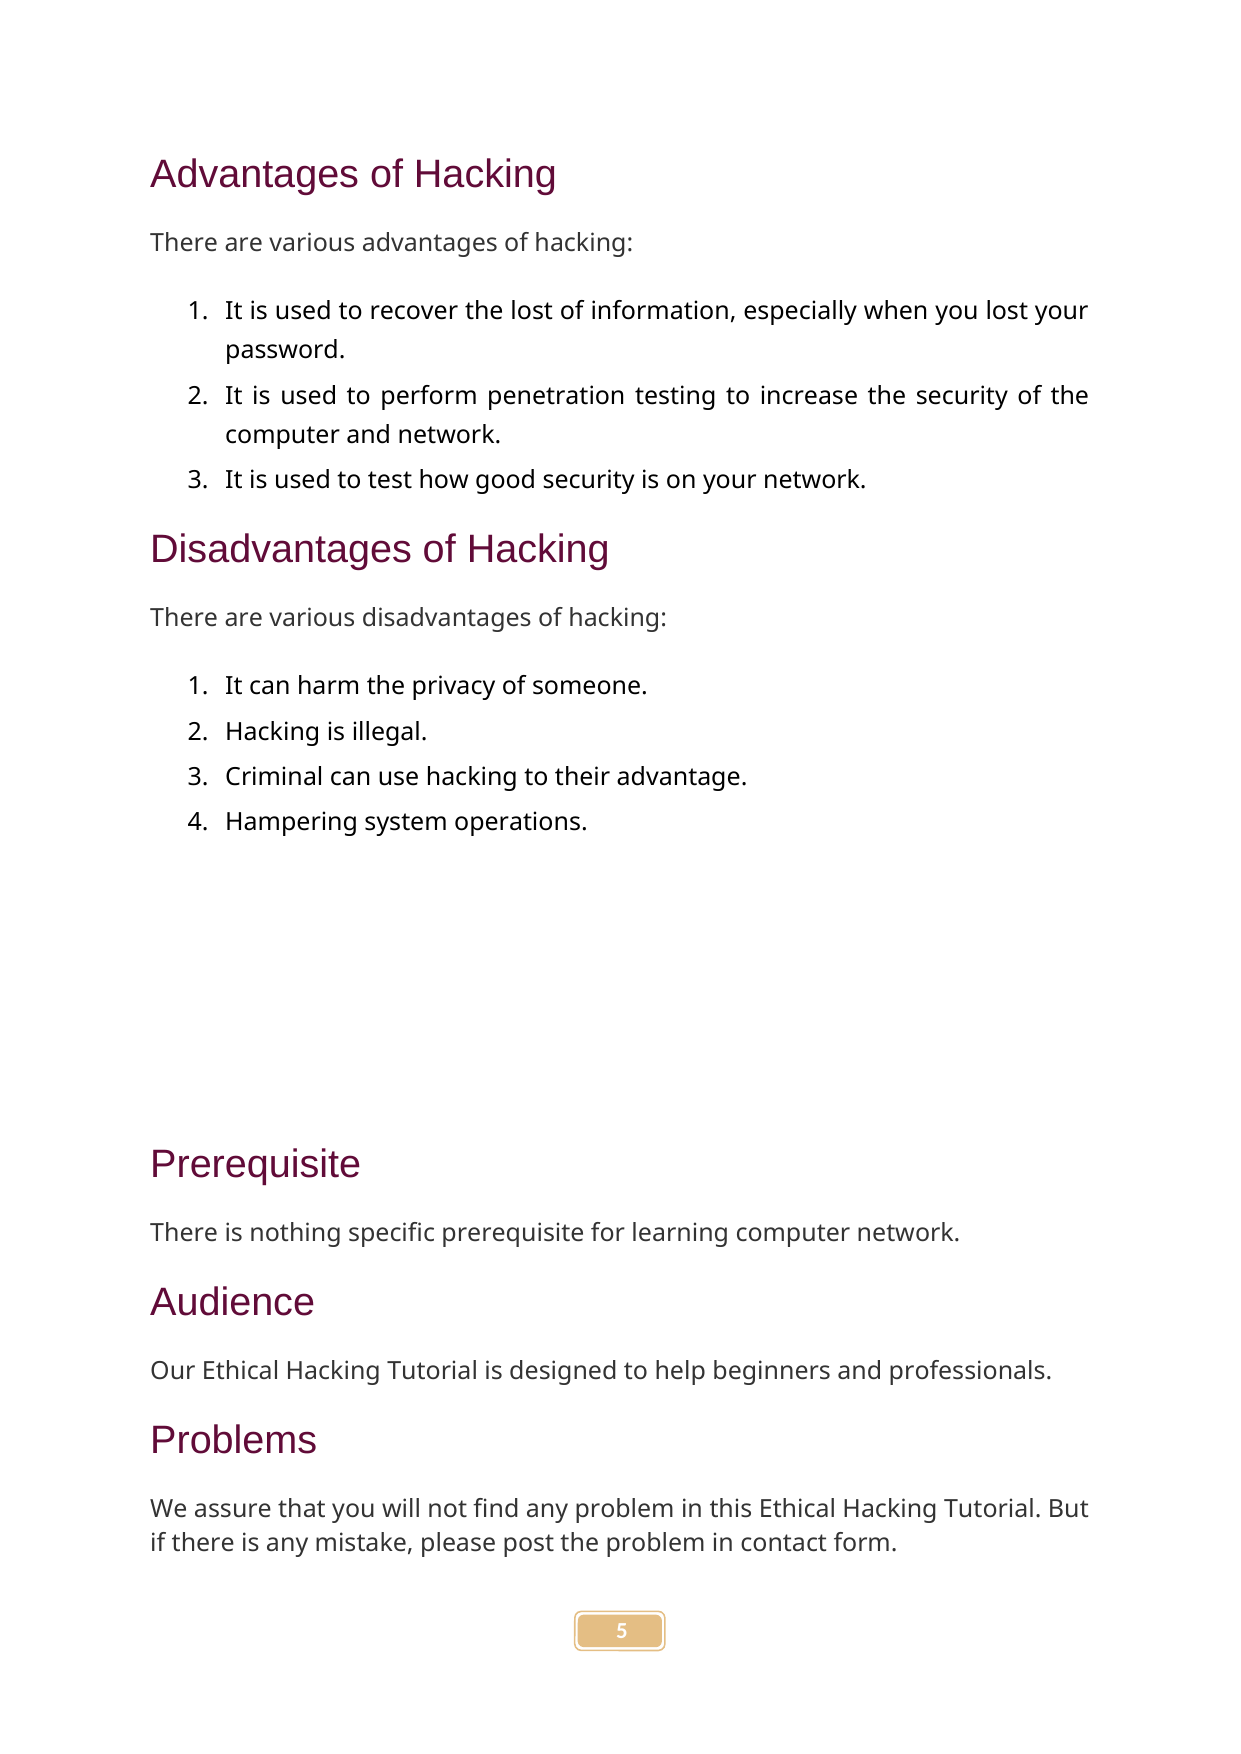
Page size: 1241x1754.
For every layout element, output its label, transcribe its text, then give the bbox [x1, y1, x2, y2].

list It is used to perform penetration testing to increase the security of the computer and network. [187, 372, 1090, 451]
subtitle Problems [150, 1416, 1090, 1462]
text There are various disadvantages of hacking: [150, 600, 1090, 634]
text There is nothing specific prerequisite for learning computer network. [150, 1215, 1090, 1249]
text We assure that you will not find any problem in this Ethical Hacking Tutorial. But if there is any mistake, please post the problem in contact form. [150, 1491, 1090, 1559]
list It is used to test how good security is on your network. [187, 457, 1090, 496]
list Hacking is illegal. [187, 708, 1090, 747]
text Disadvantages of Hacking [150, 525, 1090, 571]
subtitle Audience [150, 1278, 1090, 1324]
list Criminal can use hacking to their advantage. [187, 754, 1090, 793]
list It can harm the privacy of someone. [187, 663, 1090, 702]
subtitle Prerequisite [150, 1140, 1090, 1186]
list It is used to recover the lost of information, especially when you lost your password. [187, 288, 1090, 366]
text There are various advantages of hacking: [150, 225, 1090, 259]
text Advantages of Hacking [150, 150, 1090, 196]
list Hampering system operations. [187, 799, 1090, 838]
text Our Ethical Hacking Tutorial is designed to help beginners and professionals. [150, 1353, 1090, 1387]
